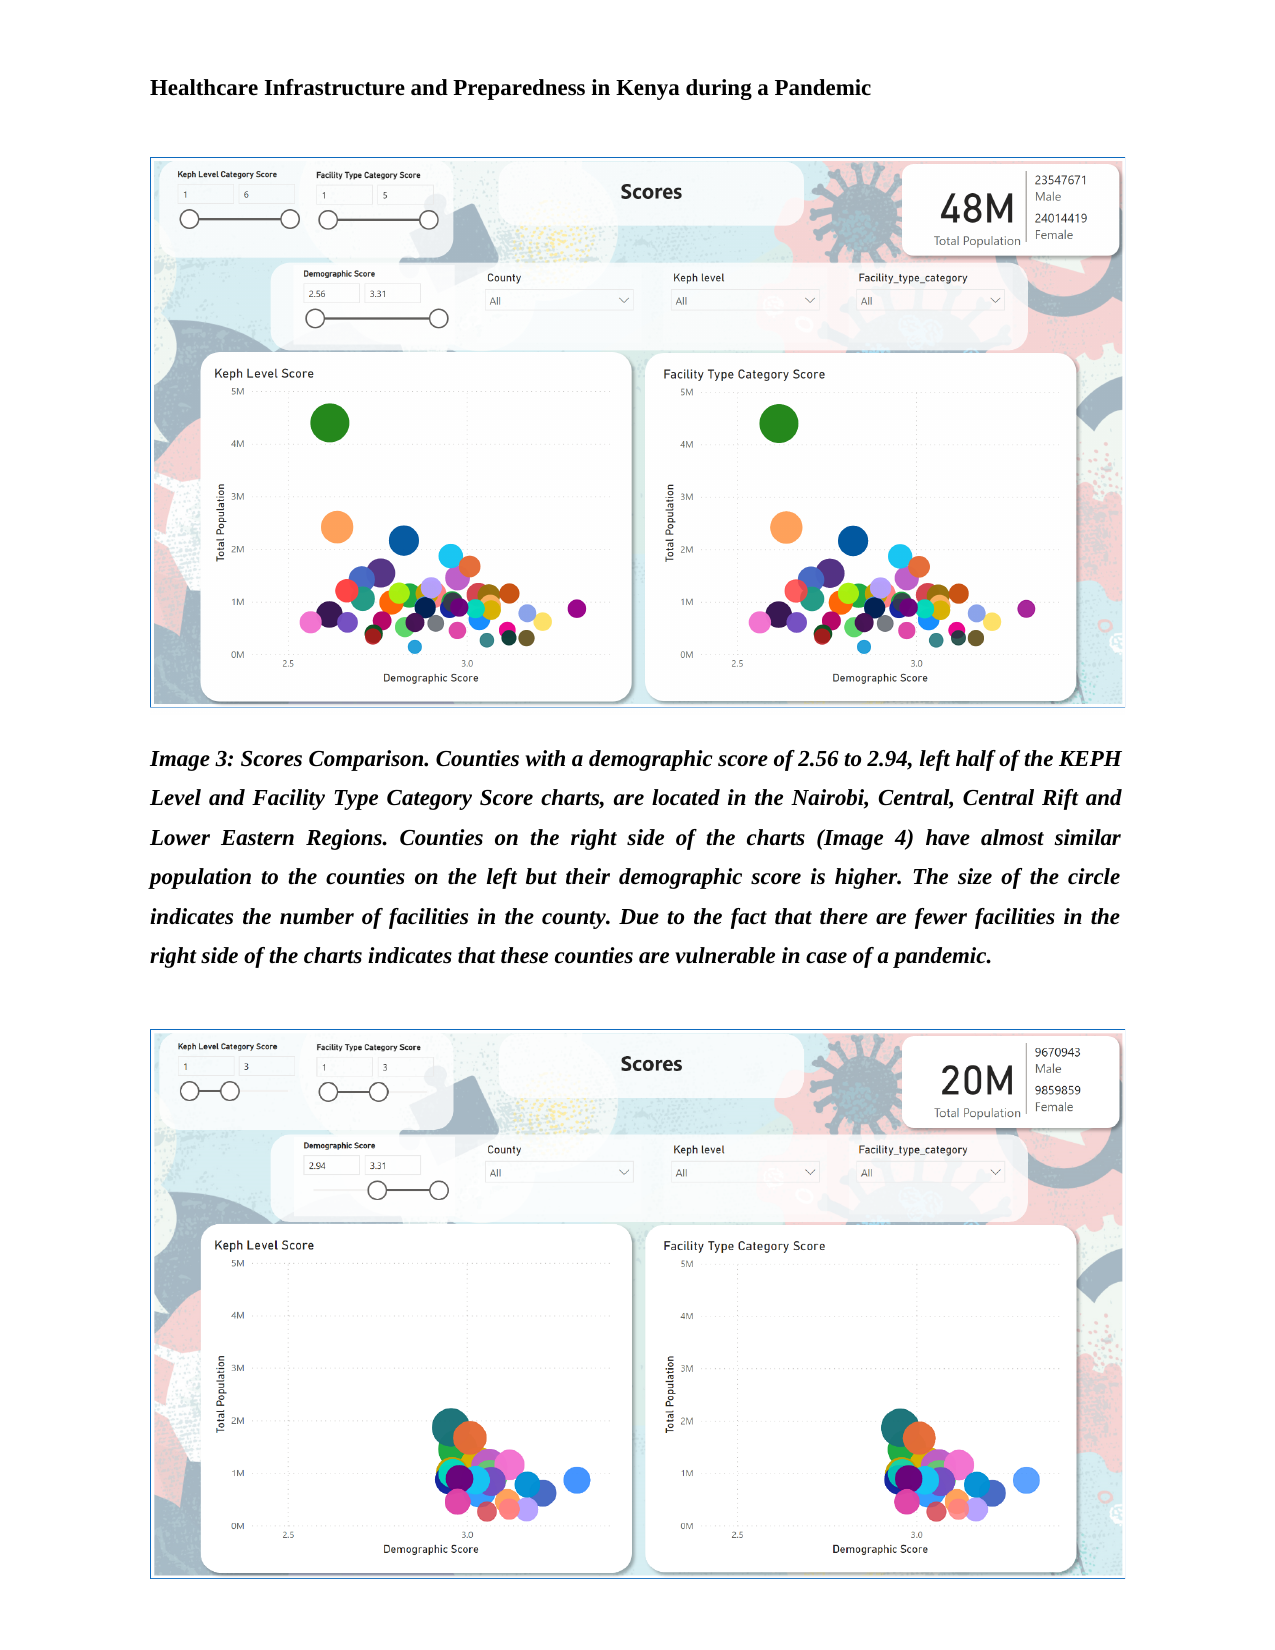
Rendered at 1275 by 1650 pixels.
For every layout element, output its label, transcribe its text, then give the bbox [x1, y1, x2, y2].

picture [150, 1029, 1125, 1586]
text Image 3: Scores Comparison. Counties with a demographic score of 2.56 to 2.94, left half of the KEPH Level and Facility Type Category Score charts, are located in the Nairobi, Central, Central Rift and Lower Eastern Regions. Counties on the right side of the charts (Image 4) have almost similar population to the counties on the left but their demographic score is higher. The size of the circle indicates the number of facilities in the county. Due to the fact that there are fewer facilities in the right side of the charts indicates that these counties are vulnerable in case of a pandemic. [150, 745, 1125, 968]
picture [150, 157, 1125, 715]
